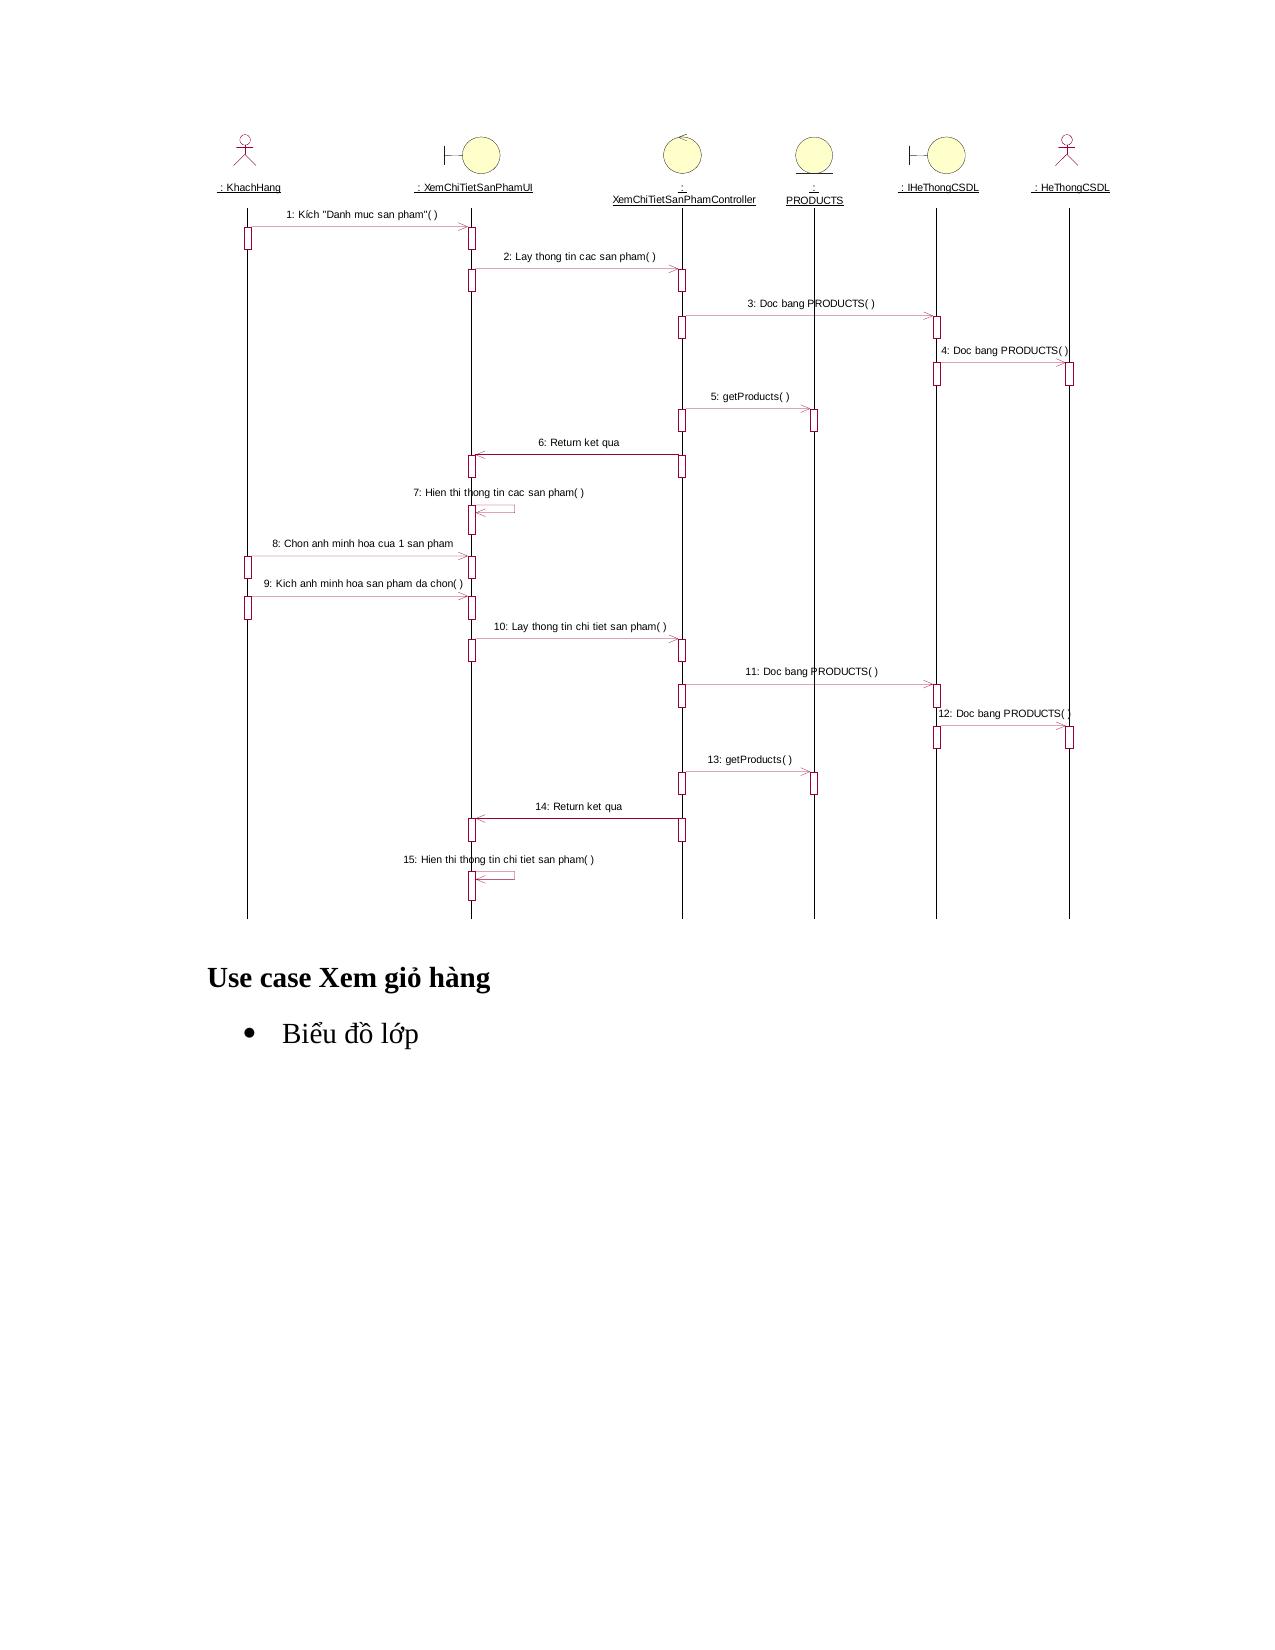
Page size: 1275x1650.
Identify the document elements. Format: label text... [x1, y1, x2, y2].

subtitle Use case Xem giỏ hàng [207, 960, 1157, 993]
list Biểu đồ lớp [244, 1016, 1157, 1050]
